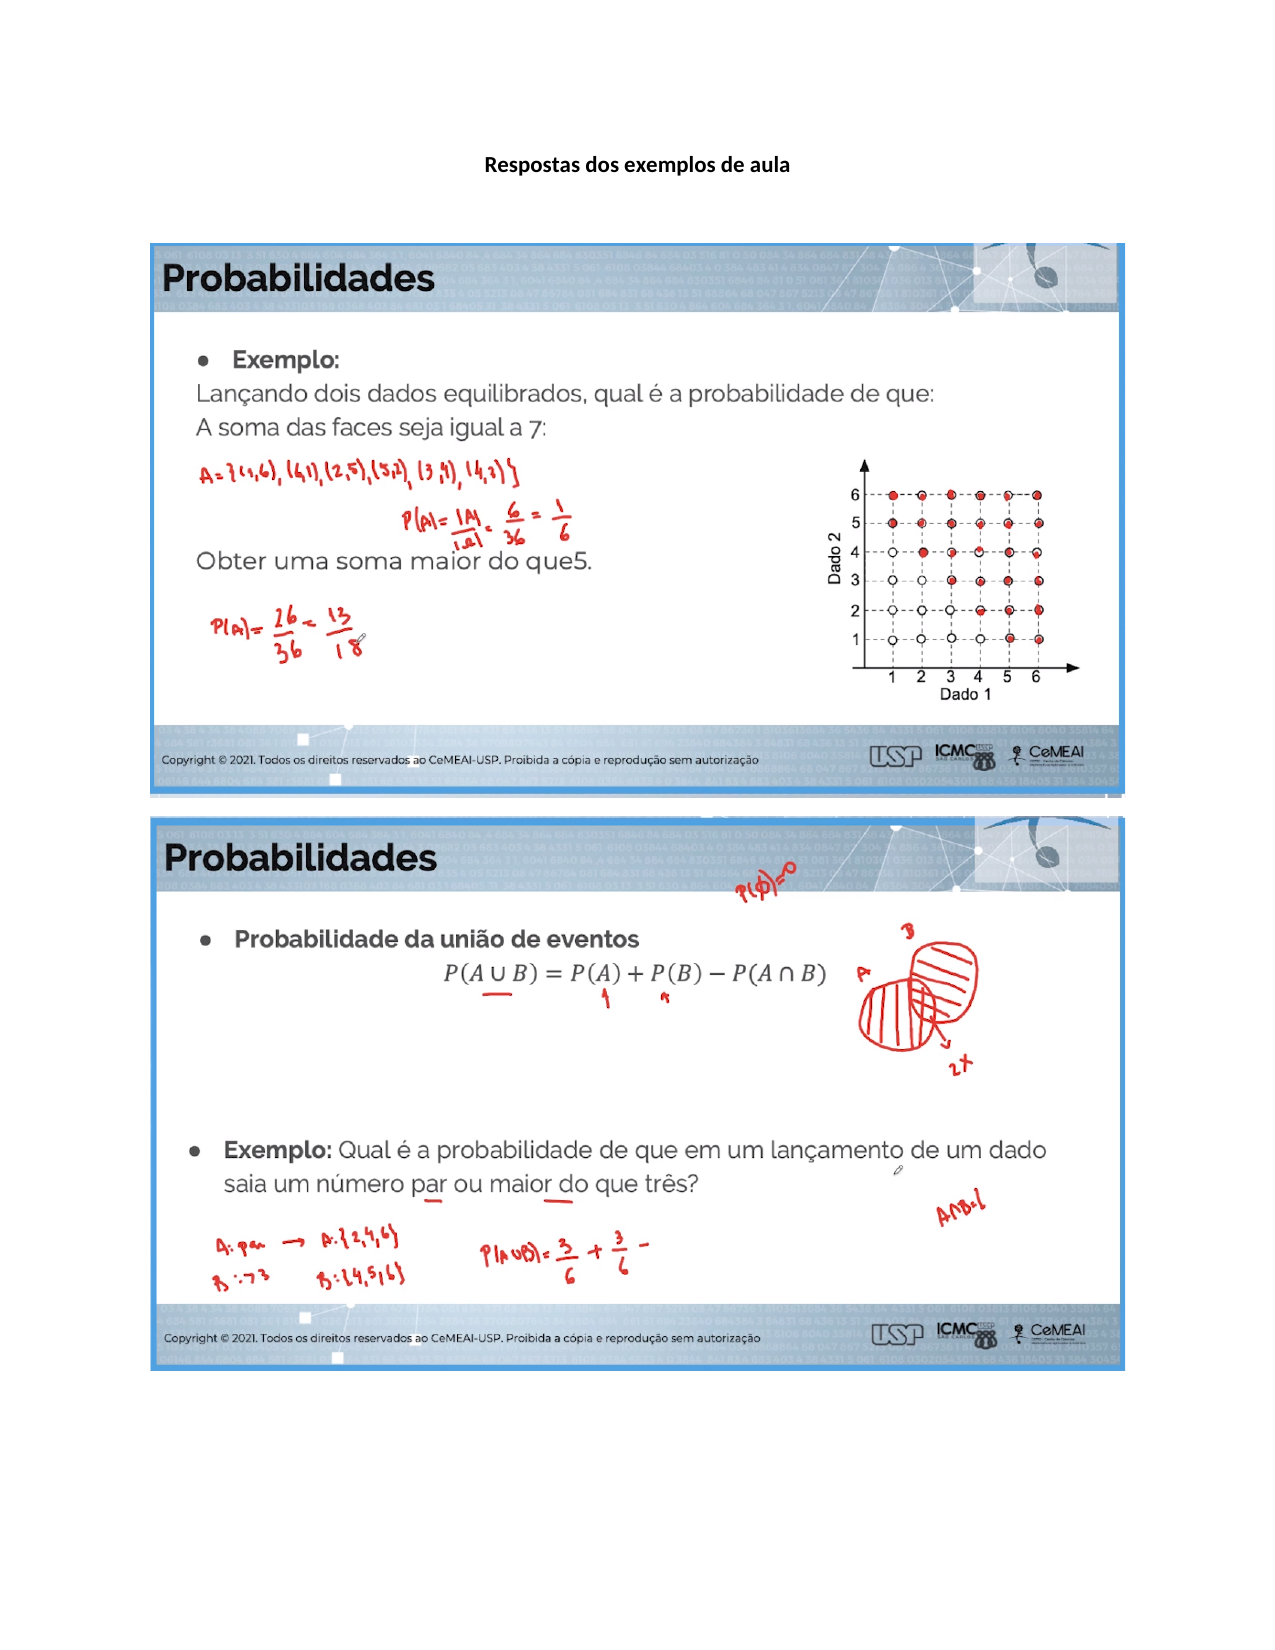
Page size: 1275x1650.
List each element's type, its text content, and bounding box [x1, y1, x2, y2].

picture [150, 243, 1125, 798]
text Respostas dos exemplos de aula [150, 150, 1125, 178]
picture [150, 816, 1125, 1371]
